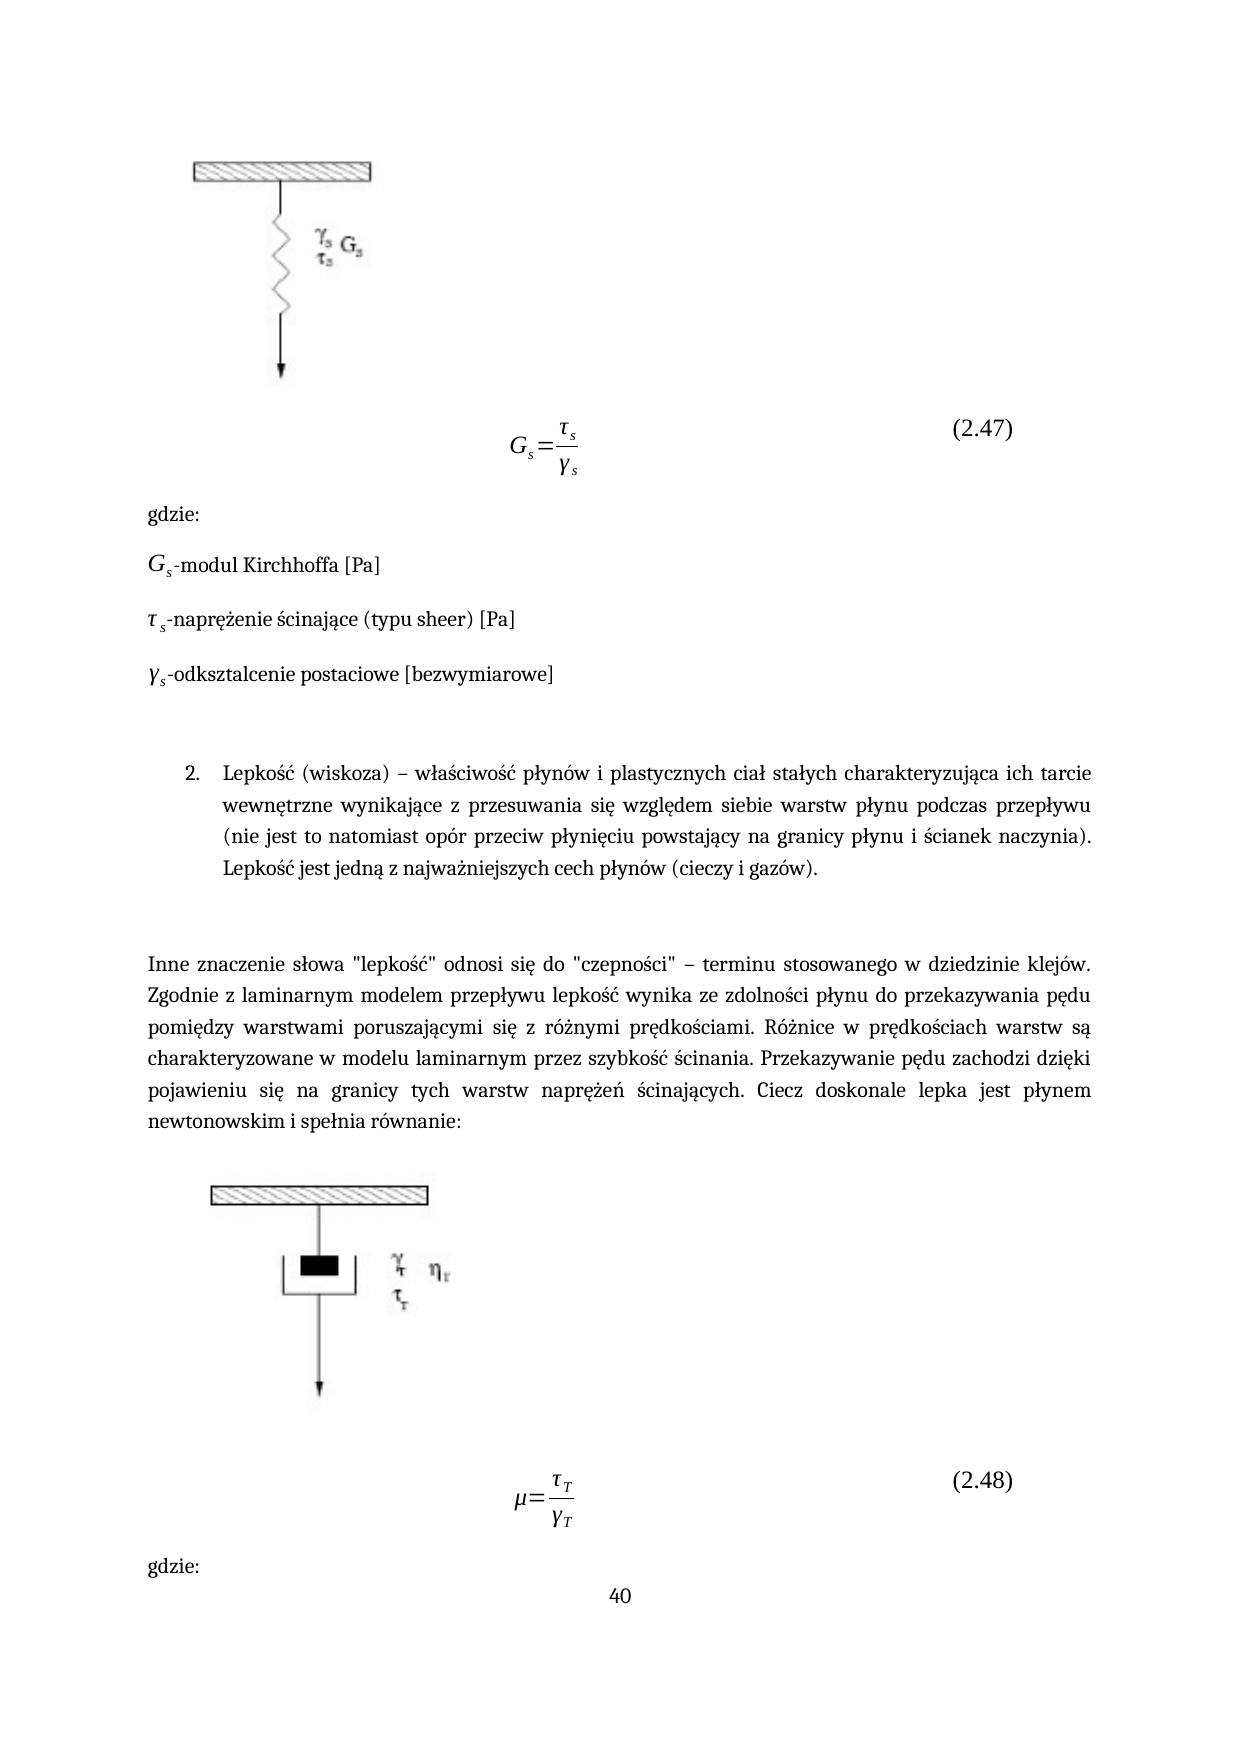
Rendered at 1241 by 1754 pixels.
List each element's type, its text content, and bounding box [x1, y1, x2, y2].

picture [147, 147, 437, 390]
text gdzie: [148, 1554, 1092, 1579]
text -odksztalcenie postaciowe [bezwymiarowe] [148, 658, 1092, 690]
table_header [148, 1465, 941, 1554]
text -naprężenie ścinające (typu sheer) [Pa] [148, 604, 1092, 636]
text -modul Kirchhoffa [Pa] [148, 550, 1092, 581]
list Lepkość (wiskoza) – właściwość płynów i plastycznych ciał stałych charakteryzująca ich tarcie wewnętrzne wynikające z przesuwania się względem siebie warstw płynu podczas przepływu (nie jest to natomiast opór przeciw płynięciu powstający na granicy płynu i ścianek naczynia). Lepkość jest jedną z najważniejszych cech płynów (cieczy i gazów). [185, 761, 1092, 880]
picture [147, 1156, 497, 1442]
text Inne znaczenie słowa "lepkość" odnosi się do "czepności" – terminu stosowanego w dziedzinie klejów. Zgodnie z laminarnym modelem przepływu lepkość wynika ze zdolności płynu do przekazywania pędu pomiędzy warstwami poruszającymi się z różnymi prędkościami. Różnice w prędkościach warstw są charakteryzowane w modelu laminarnym przez szybkość ścinania. Przekazywanie pędu zachodzi dzięki pojawieniu się na granicy tych warstw naprężeń ścinających. Ciecz doskonale lepka jest płynem newtonowskim i spełnia równanie: [148, 951, 1092, 1134]
text gdzie: [148, 502, 1092, 527]
table_header [148, 413, 941, 502]
